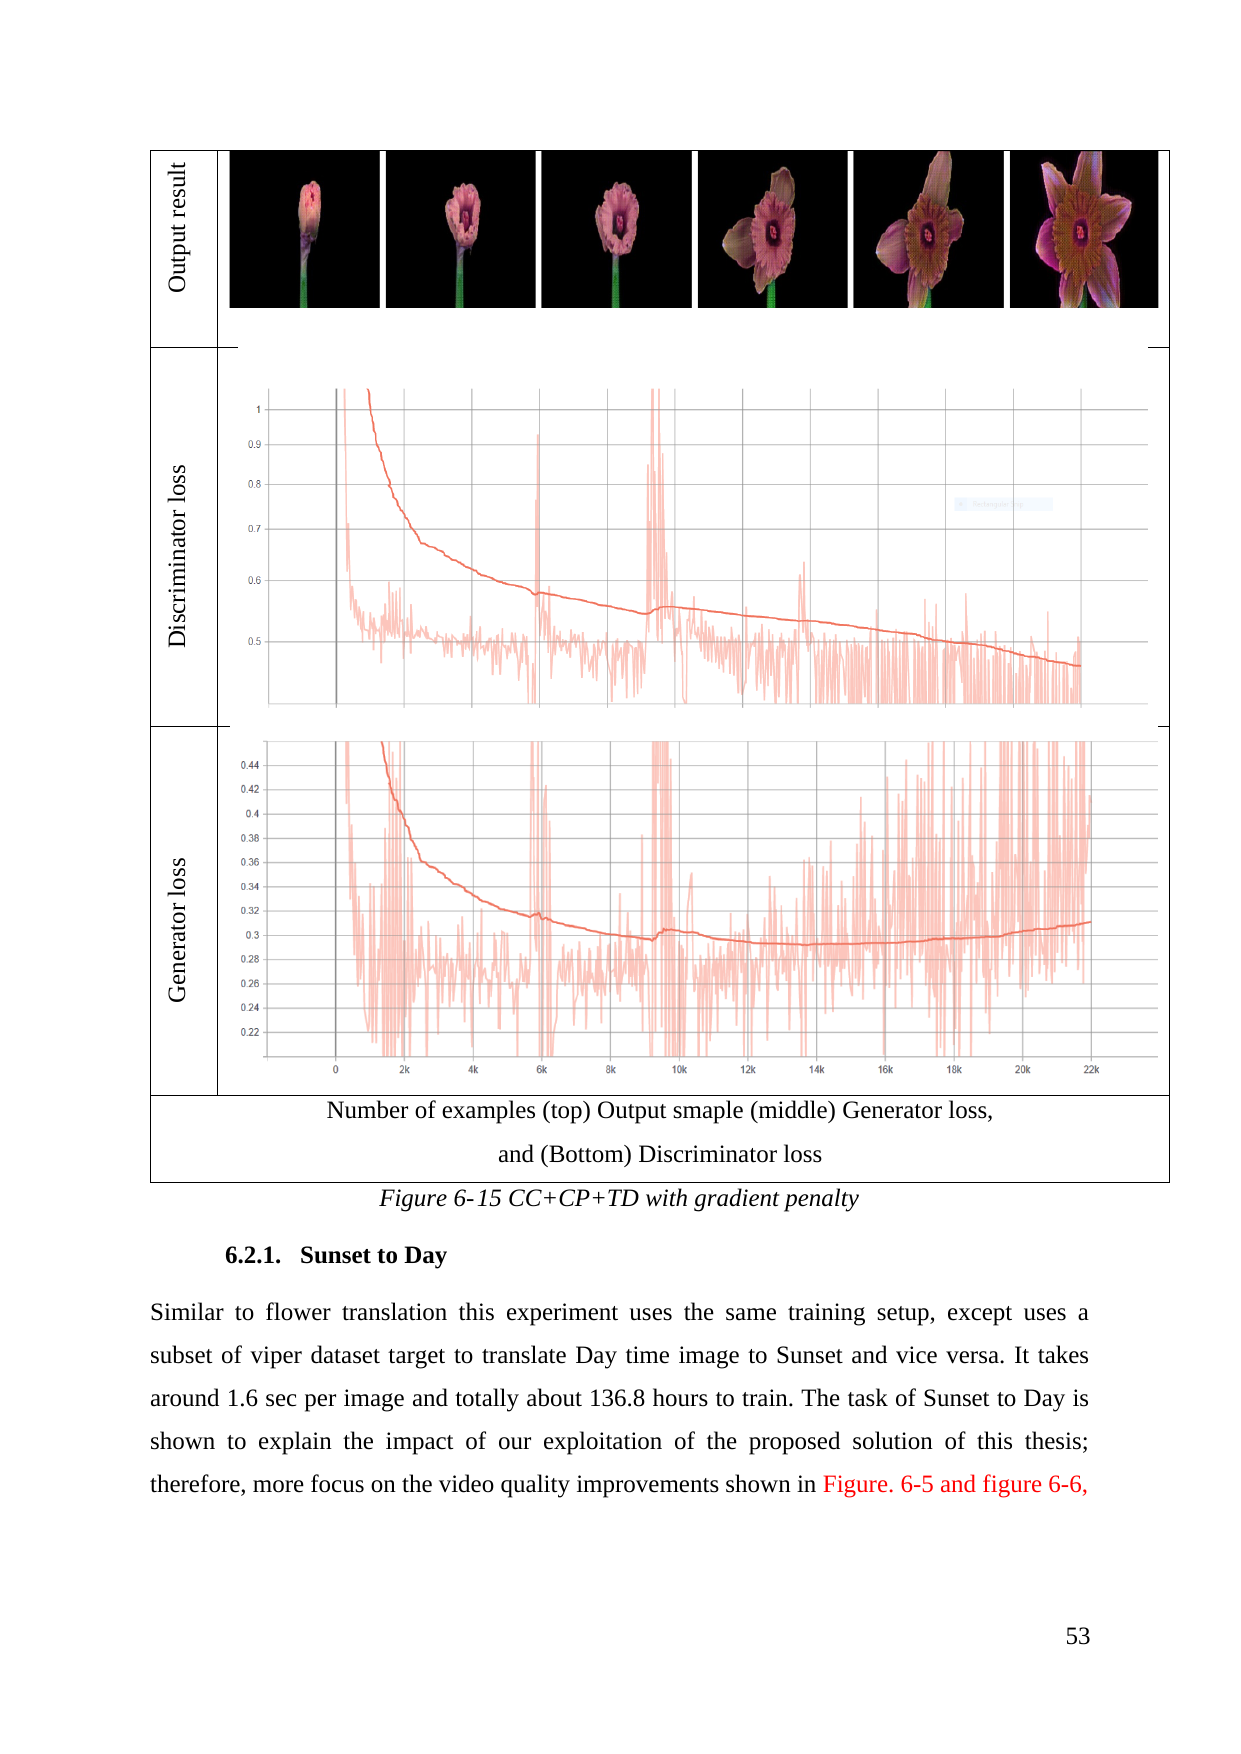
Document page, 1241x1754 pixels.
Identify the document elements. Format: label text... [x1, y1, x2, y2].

table_header [218, 151, 1169, 347]
table_cell Number of examples (top) Output smaple (middle) Generator loss, and (Bottom) Discriminator loss [151, 1096, 1169, 1182]
table_cell [218, 348, 1169, 726]
picture [238, 347, 1148, 712]
picture [230, 726, 1158, 1080]
picture [229, 151, 1159, 308]
text Similar to flower translation this experiment uses the same training setup, except uses a subset of viper dataset target to translate Day time image to Sunset and vice versa. It takes around 1.6 sec per image and totally about 136.8 hours to train. The task of Sunset to Day is shown to explain the impact of our exploitation of the proposed solution of this thesis; therefore, more focus on the video quality improvements shown in Figure. 6-5 and figure 6-6, [150, 1297, 1090, 1498]
table_cell [218, 727, 1169, 1094]
table_header Output result [151, 151, 217, 347]
table_cell Discriminator loss [151, 348, 217, 726]
table_cell Generator loss [151, 727, 217, 1094]
subtitle Sunset to Day [225, 1241, 1090, 1269]
